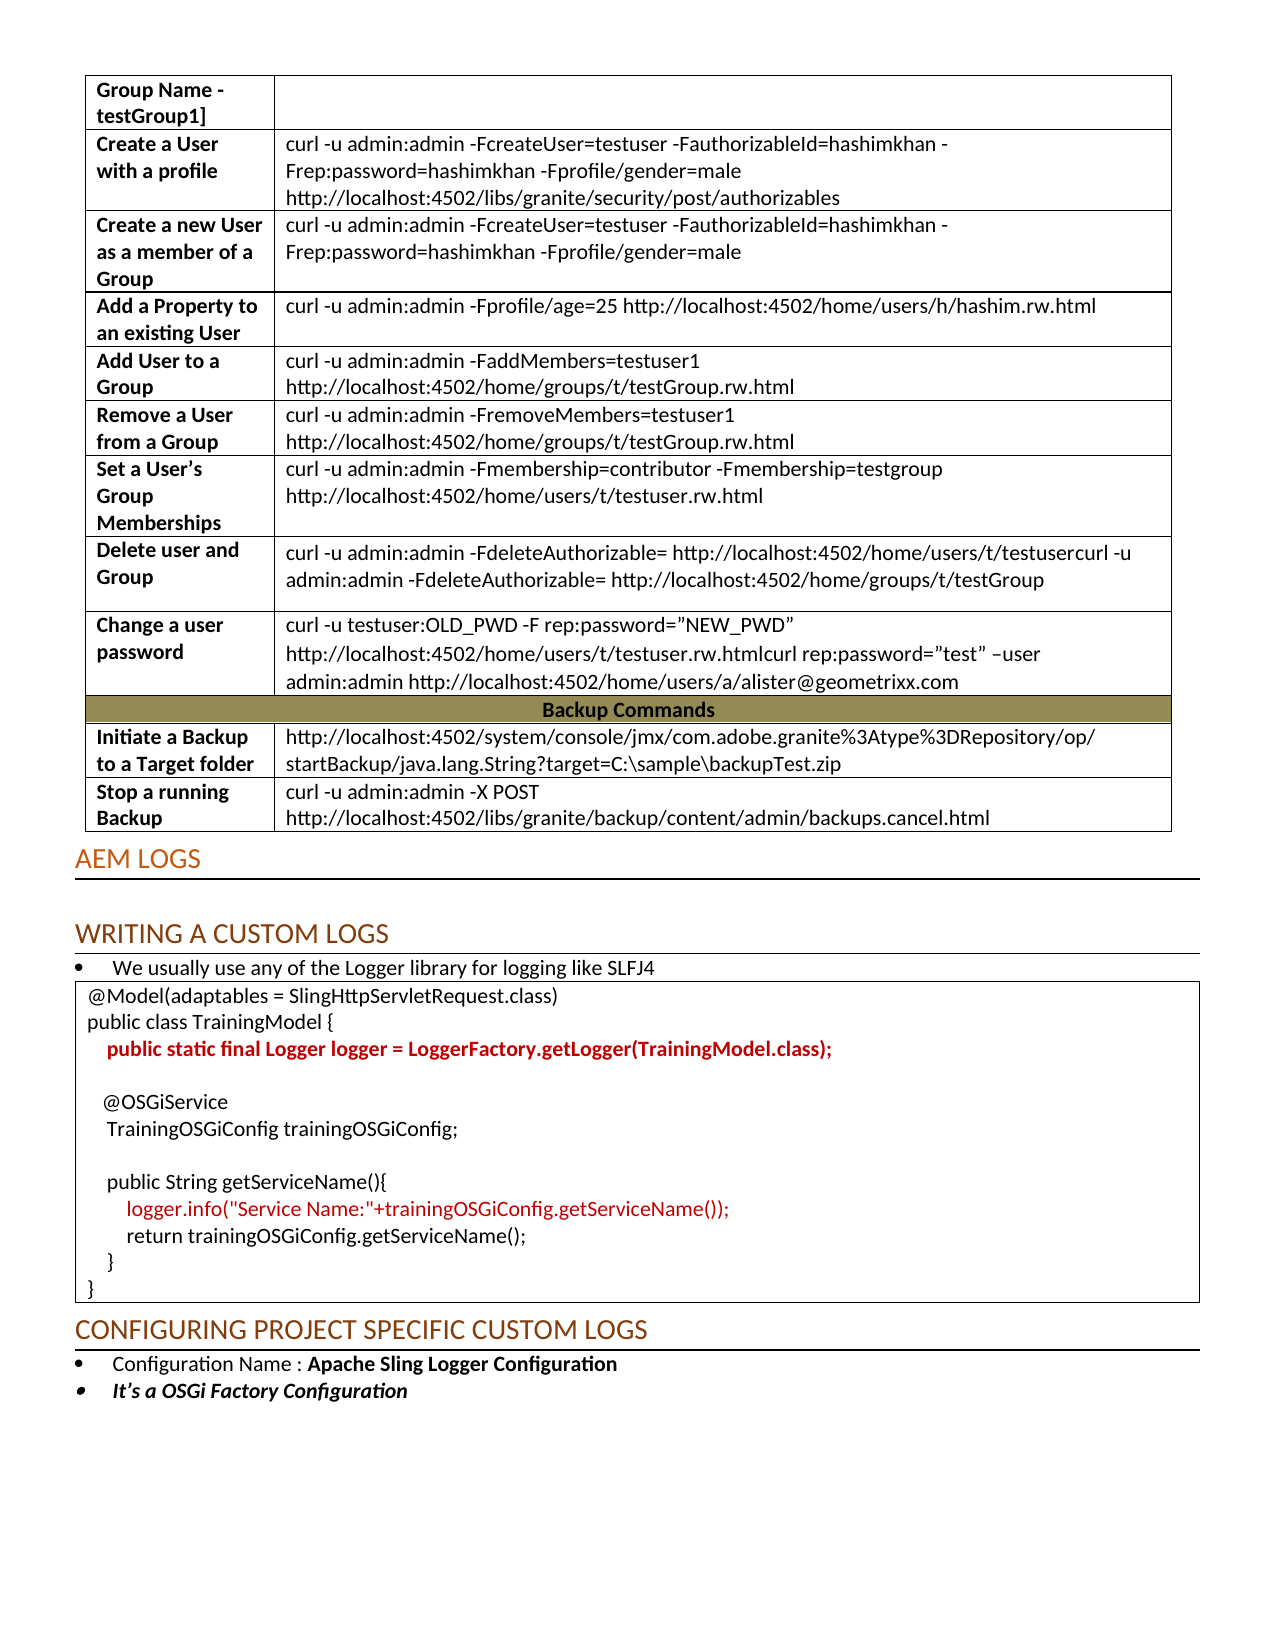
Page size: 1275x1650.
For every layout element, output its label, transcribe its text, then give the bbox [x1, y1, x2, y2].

table_cell Create a User with a profile [86, 130, 274, 210]
table_cell curl -u admin:admin -Fmembership=contributor -Fmembership=testgroup http://localhost:4502/home/users/t/testuser.rw.html [275, 456, 1171, 536]
table_cell Stop a running Backup [86, 778, 274, 831]
table_cell Create a new User as a member of a Group [86, 211, 274, 291]
list Configuration Name : Apache Sling Logger Configuration [75, 1351, 1200, 1377]
table_cell curl -u testuser:OLD_PWD -F rep:password=”NEW_PWD” http://localhost:4502/home/users/t/testuser.rw.html curl rep:password=”test” –user admin:admin http://localhost:4502/home/users/a/alister@geometrixx.com [275, 612, 1171, 695]
table_cell curl -u admin:admin -X POST http://localhost:4502/libs/granite/backup/content/admin/backups.cancel.html [275, 778, 1171, 831]
table_cell Add a Property to an existing User [86, 293, 274, 346]
table_cell Delete user and Group [86, 537, 274, 611]
table_cell Set a User’s Group Memberships [86, 456, 274, 536]
table_cell Add User to a Group [86, 347, 274, 400]
table_cell curl -u admin:admin -Fprofile/age=25 http://localhost:4502/home/users/h/hashim.rw.html [275, 293, 1171, 346]
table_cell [275, 76, 1171, 129]
table_cell Initiate a Backup to a Target folder [86, 724, 274, 777]
table_cell curl -u admin:admin -FaddMembers=testuser1 http://localhost:4502/home/groups/t/testGroup.rw.html [275, 347, 1171, 400]
list It’s a OSGi Factory Configuration [75, 1377, 1200, 1404]
table_cell curl -u admin:admin -FdeleteAuthorizable= http://localhost:4502/home/users/t/testuser curl -u admin:admin -FdeleteAuthorizable= http://localhost:4502/home/groups/t/testGroup [275, 537, 1171, 611]
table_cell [86, 76, 274, 129]
table_header @Model(adaptables = SlingHttpServletRequest.class) public class TrainingModel { public static final Logger logger = LoggerFactory.getLogger(TrainingModel.class); @OSGiService TrainingOSGiConfig trainingOSGiConfig; public String getServiceName(){ logger.info("Service Name:"+trainingOSGiConfig.getServiceName()); return trainingOSGiConfig.getServiceName(); } } [76, 982, 1199, 1302]
table_cell Backup Commands [86, 696, 1171, 722]
subtitle WRITING A CUSTOM LOGS [75, 915, 1200, 953]
table_cell curl -u admin:admin -FcreateUser=testuser -FauthorizableId=hashimkhan -Frep:password=hashimkhan -Fprofile/gender=male http://localhost:4502/libs/granite/security/post/authorizables [275, 130, 1171, 210]
list We usually use any of the Logger library for logging like SLFJ4 [75, 954, 1200, 981]
subtitle CONFIGURING PROJECT SPECIFIC CUSTOM LOGS [75, 1311, 1200, 1349]
subtitle AEM LOGS [75, 841, 1200, 878]
table_cell Remove a User from a Group [86, 401, 274, 454]
table_cell Change a user password [86, 612, 274, 695]
table_cell curl -u admin:admin -FremoveMembers=testuser1 http://localhost:4502/home/groups/t/testGroup.rw.html [275, 401, 1171, 454]
table_cell http://localhost:4502/system/console/jmx/com.adobe.granite%3Atype%3DRepository/op/startBackup/java.lang.String?target=C:\sample\backupTest.zip [275, 724, 1171, 777]
table_cell curl -u admin:admin -FcreateUser=testuser -FauthorizableId=hashimkhan -Frep:password=hashimkhan -Fprofile/gender=male [275, 211, 1171, 291]
